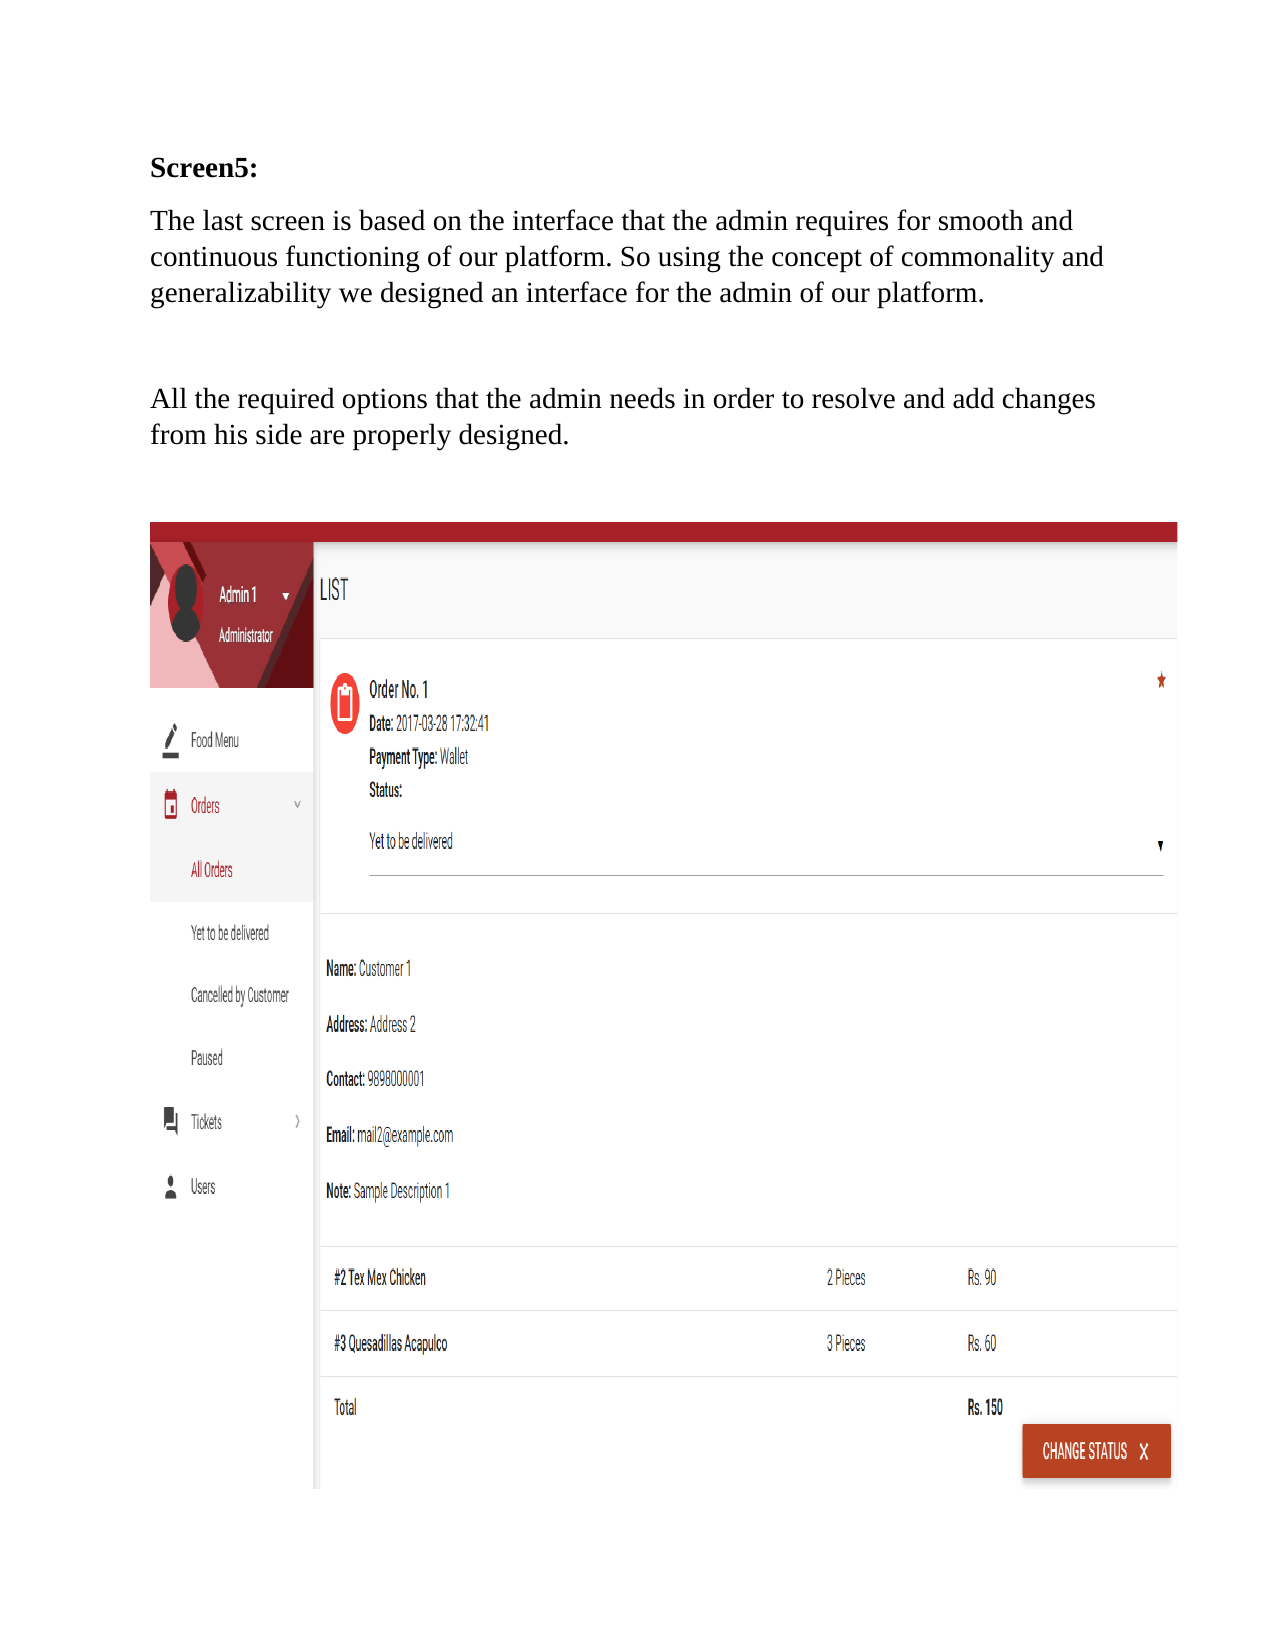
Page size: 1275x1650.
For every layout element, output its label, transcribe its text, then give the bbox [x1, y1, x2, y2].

text The last screen is based on the interface that the admin requires for smooth and continuous functioning of our platform. So using the concept of commonality and generalizability we designed an interface for the admin of our platform. [150, 203, 1125, 309]
text All the required options that the admin needs in order to resolve and add changes from his side are properly designed. [150, 381, 1125, 450]
text Screen5: [150, 150, 1125, 183]
picture [150, 522, 1178, 1489]
